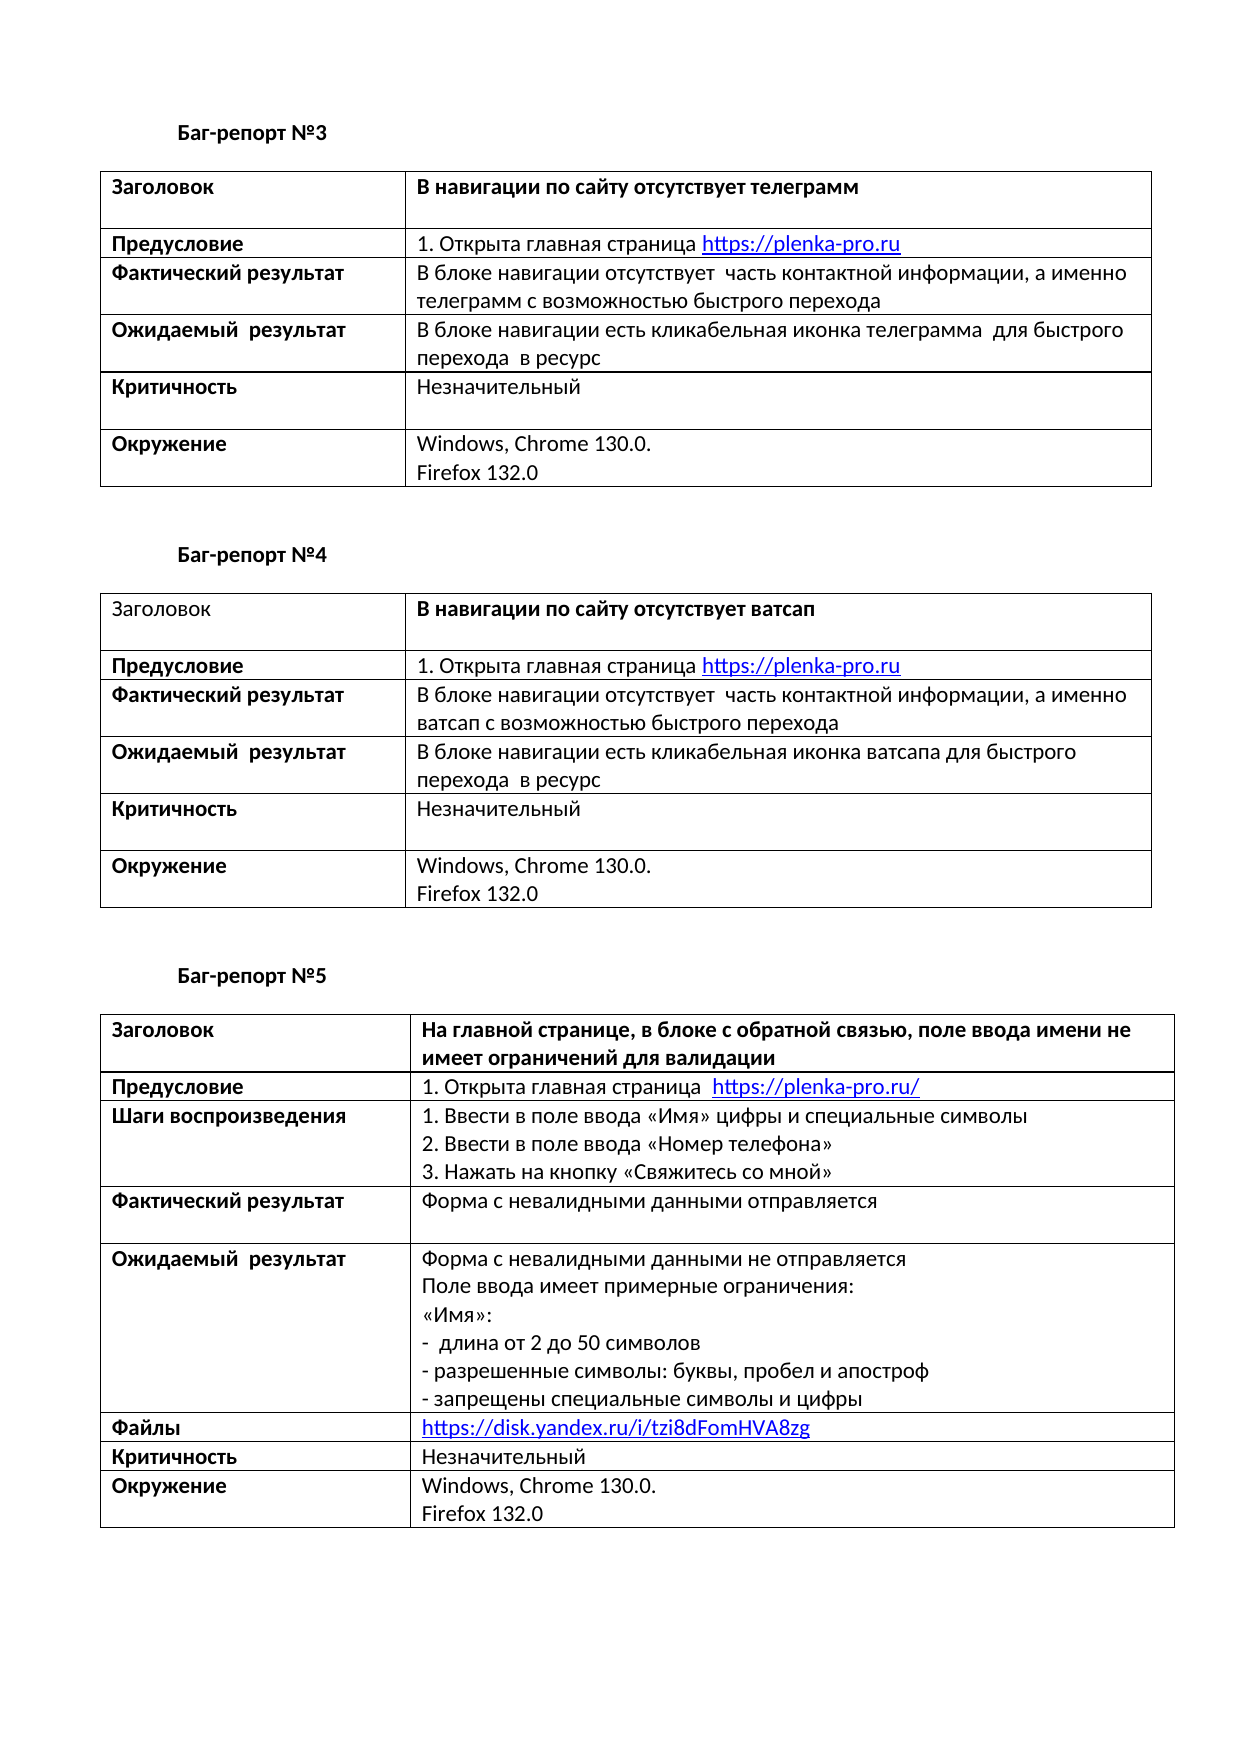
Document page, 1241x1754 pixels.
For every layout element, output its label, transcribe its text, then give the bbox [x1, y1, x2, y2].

table_cell 1. Открыта главная страница https://plenka-pro.ru [406, 229, 1151, 257]
table_cell Фактический результат [101, 1187, 410, 1243]
table_cell В блоке навигации отсутствует часть контактной информации, а именно ватсап с возможностью быстрого перехода [406, 680, 1151, 736]
table_cell Ожидаемый результат [101, 737, 405, 793]
table_cell Фактический результат [101, 680, 405, 736]
table_cell Ожидаемый результат [101, 1244, 410, 1412]
table_cell В блоке навигации есть кликабельная иконка телеграмма для быстрого перехода в ресурс [406, 315, 1151, 371]
table_cell Файлы [101, 1413, 410, 1441]
table_cell В блоке навигации есть кликабельная иконка ватсапа для быстрого перехода в ресурс [406, 737, 1151, 793]
table_header В навигации по сайту отсутствует телеграмм [406, 172, 1151, 228]
table_cell Windows, Chrome 130.0. Firefox 132.0 [406, 430, 1151, 486]
text Баг-репорт №4 [177, 540, 1152, 568]
table_cell В блоке навигации отсутствует часть контактной информации, а именно телеграмм с возможностью быстрого перехода [406, 258, 1151, 314]
table_cell Форма с невалидными данными не отправляется Поле ввода имеет примерные ограничения: «Имя»: - длина от 2 до 50 символов - разрешенные символы: буквы, пробел и апостроф - запрещены специальные символы и цифры [411, 1244, 1174, 1412]
table_header В навигации по сайту отсутствует ватсап [406, 594, 1151, 650]
table_cell Незначительный [411, 1442, 1174, 1470]
table_cell Незначительный [406, 373, 1151, 428]
table_cell Окружение [101, 851, 405, 907]
table_cell Шаги воспроизведения [101, 1101, 410, 1186]
text Баг-репорт №3 [177, 118, 1152, 146]
table_cell https://disk.yandex.ru/i/tzi8dFomHVA8zg [411, 1413, 1174, 1441]
table_header Заголовок [101, 594, 405, 650]
table_header На главной странице, в блоке с обратной связью, поле ввода имени не имеет ограничений для валидации [411, 1015, 1174, 1071]
table_cell 1. Открыта главная страница https://plenka-pro.ru/ [411, 1073, 1174, 1100]
table_cell Незначительный [406, 794, 1151, 850]
table_cell Предусловие [101, 1073, 410, 1100]
table_header Заголовок [101, 1015, 410, 1071]
table_cell Предусловие [101, 651, 405, 679]
table_header Заголовок [101, 172, 405, 228]
table_cell 1. Открыта главная страница https://plenka-pro.ru [406, 651, 1151, 679]
table_cell Ожидаемый результат [101, 315, 405, 371]
table_cell Окружение [101, 1471, 410, 1527]
table_cell Форма с невалидными данными отправляется [411, 1187, 1174, 1243]
table_cell 1. Ввести в поле ввода «Имя» цифры и специальные символы 2. Ввести в поле ввода «Номер телефона» 3. Нажать на кнопку «Свяжитесь со мной» [411, 1101, 1174, 1186]
text Баг-репорт №5 [177, 961, 1152, 989]
table_cell Критичность [101, 794, 405, 850]
table_cell Критичность [101, 1442, 410, 1470]
table_cell Окружение [101, 430, 405, 486]
table_cell Предусловие [101, 229, 405, 257]
table_cell Критичность [101, 373, 405, 428]
table_cell Фактический результат [101, 258, 405, 314]
table_cell Windows, Chrome 130.0. Firefox 132.0 [411, 1471, 1174, 1527]
table_cell Windows, Chrome 130.0. Firefox 132.0 [406, 851, 1151, 907]
